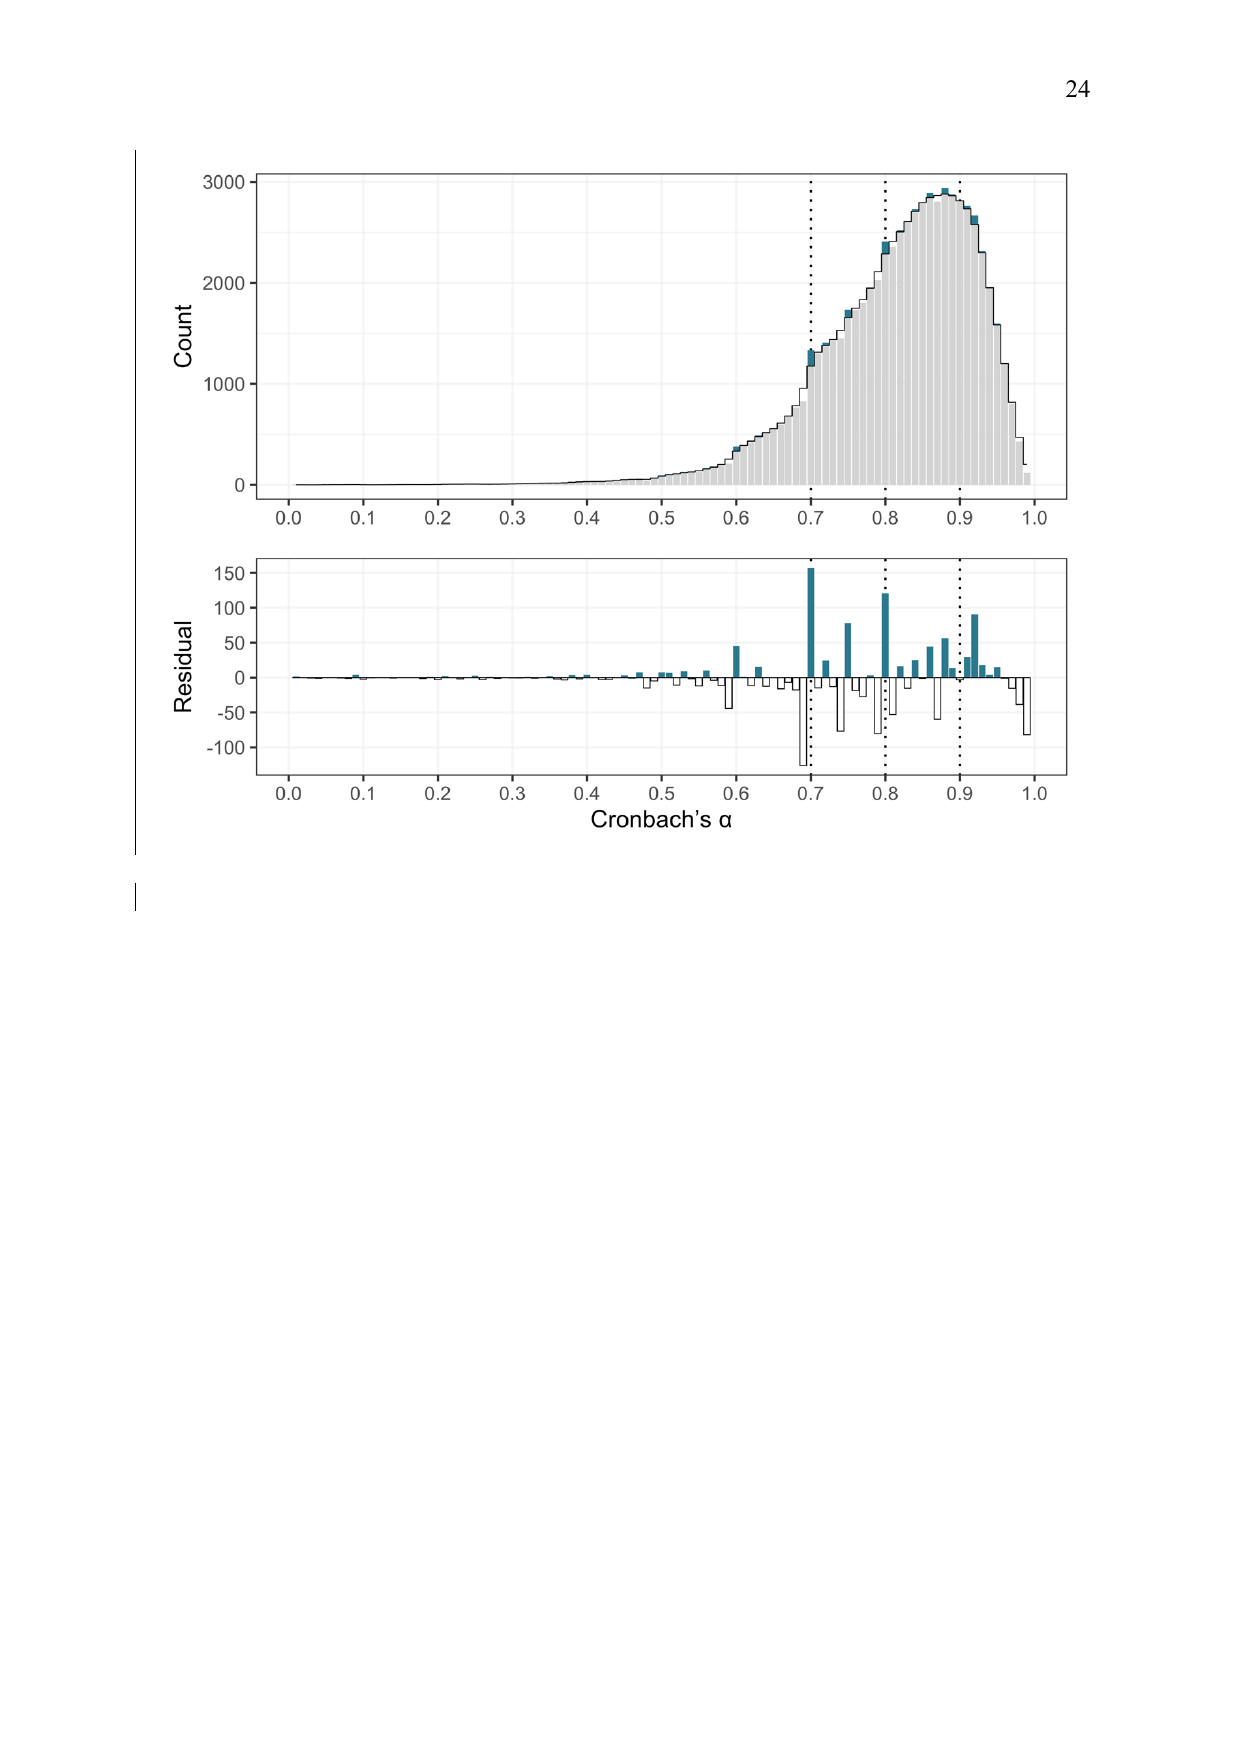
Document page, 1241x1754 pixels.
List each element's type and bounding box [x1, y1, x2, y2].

picture [150, 150, 1091, 856]
